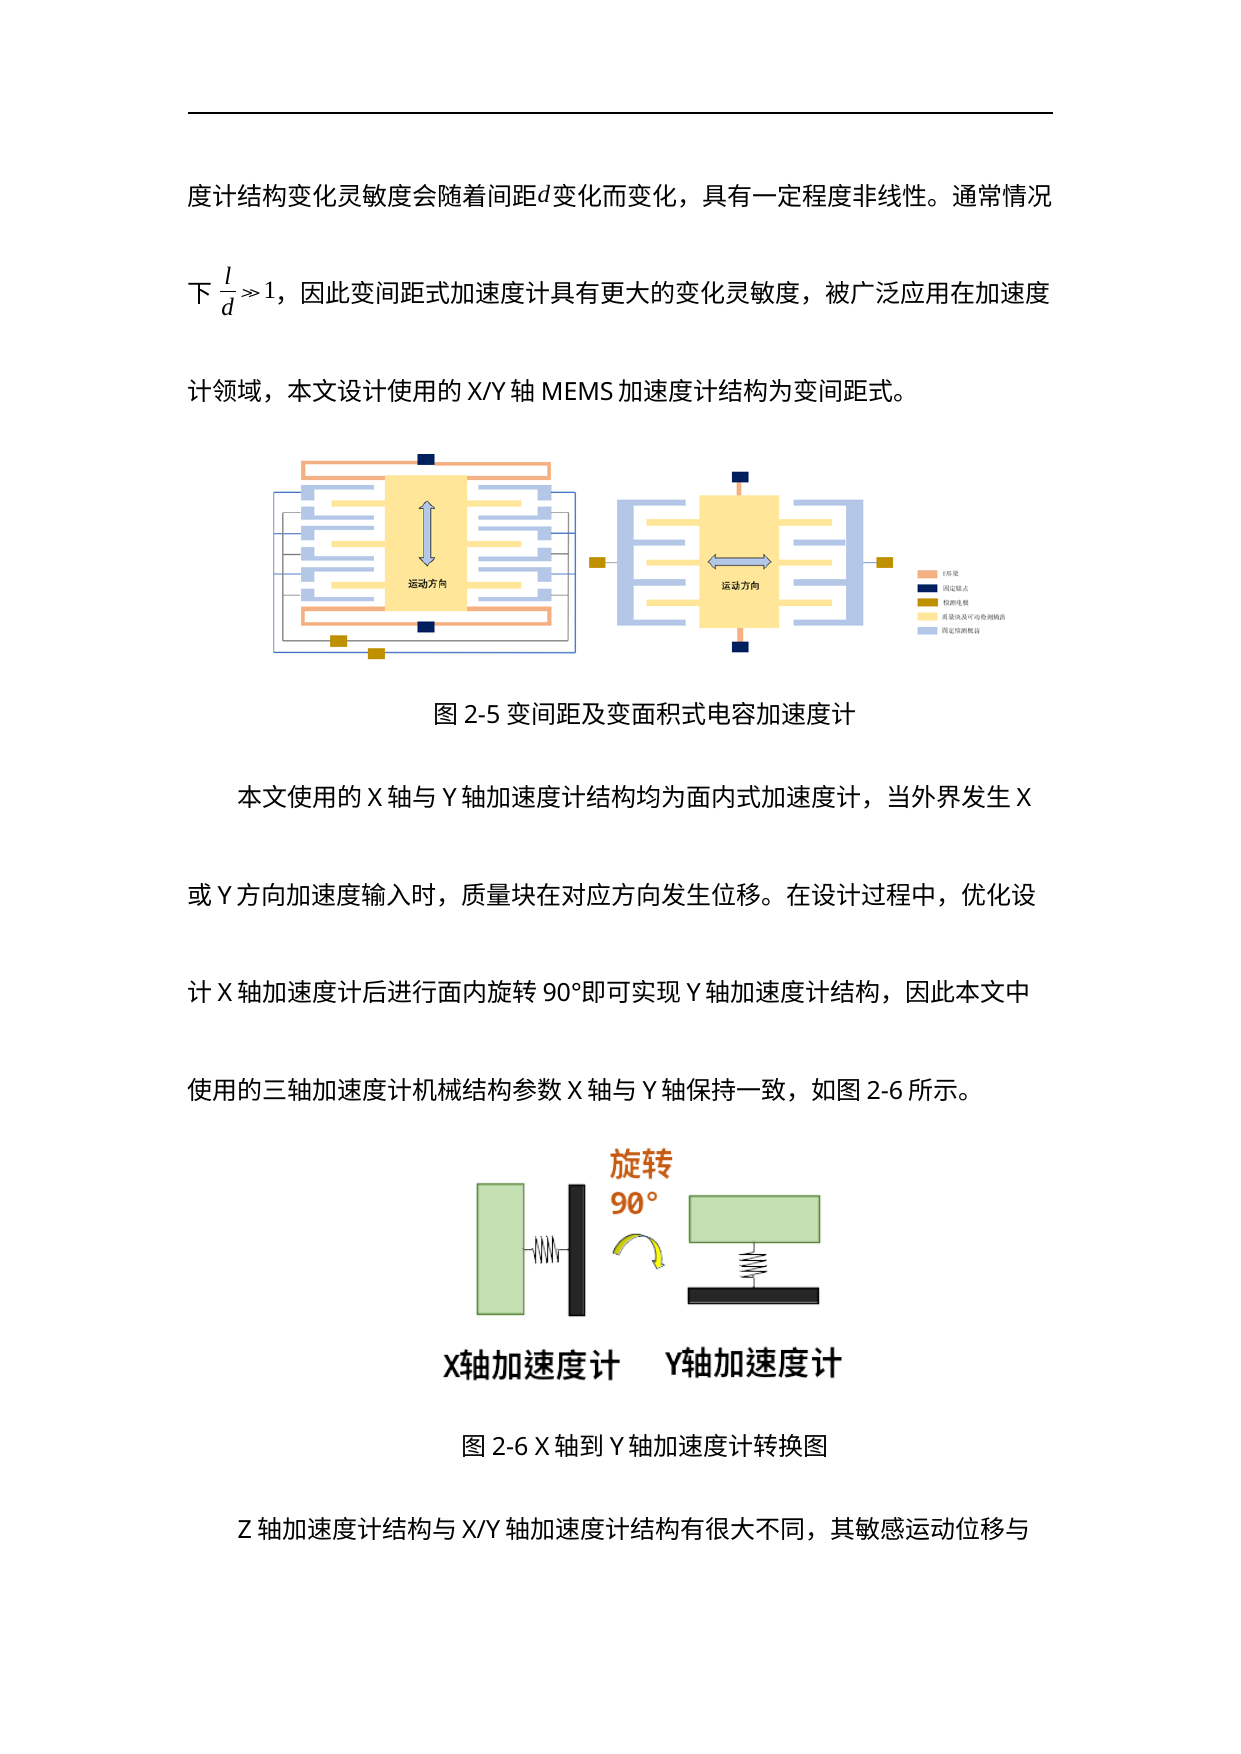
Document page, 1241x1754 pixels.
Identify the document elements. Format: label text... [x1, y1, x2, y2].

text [187, 1495, 1053, 1560]
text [187, 162, 1053, 422]
picture [268, 440, 1016, 662]
text 本文使用的X轴与Y轴加速度计结构均为面内式加速度计，当外界发生X或Y方向加速度输入时，质量块在对应方向发生位移。在设计过程中，优化设计X轴加速度计后进行面内旋转90°即可实现Y轴加速度计结构，因此本文中使用的三轴加速度计机械结构参数X轴与Y轴保持一致，如图2-6所示。 [187, 763, 1053, 1121]
text 图2-5 变间距及变面积式电容加速度计 [187, 680, 1053, 745]
text 图2-6 X轴到Y轴加速度计转换图 [187, 1412, 1053, 1477]
